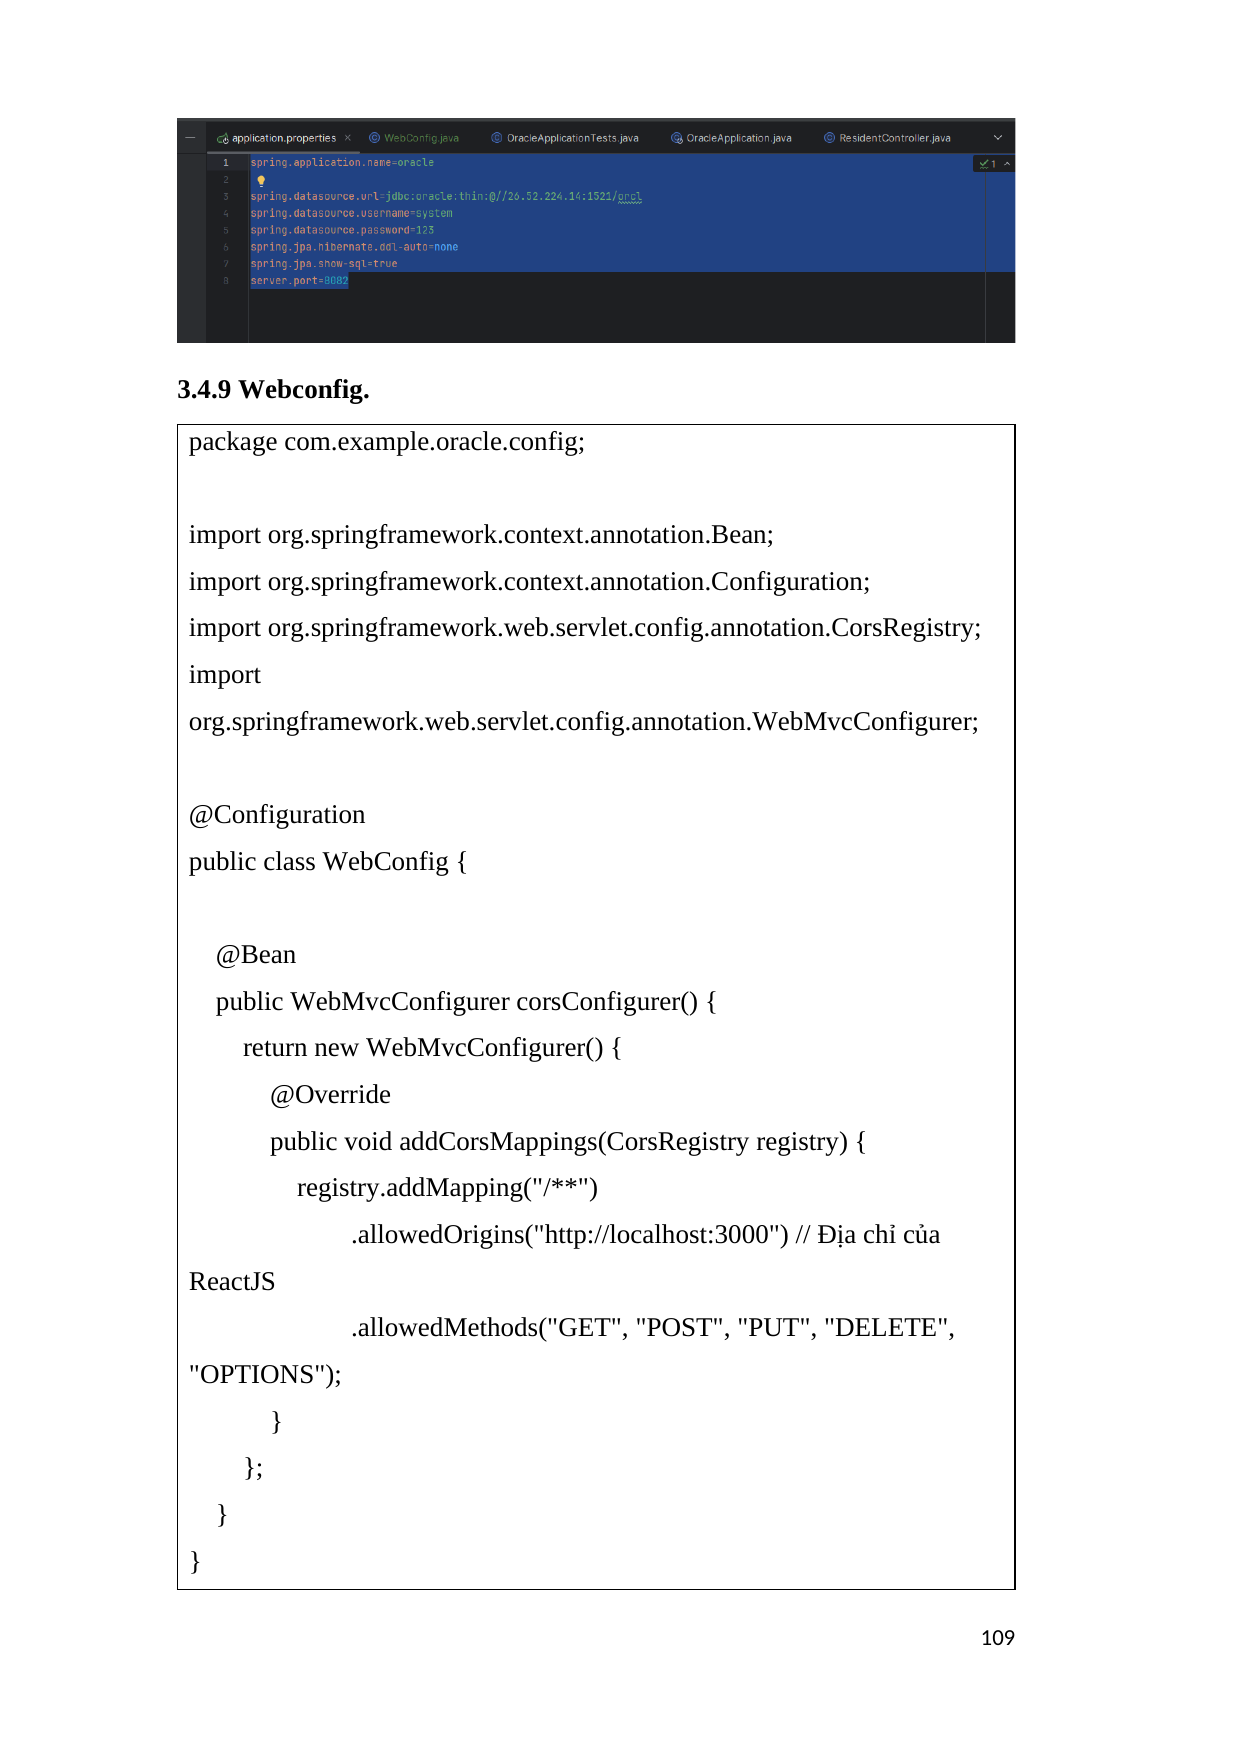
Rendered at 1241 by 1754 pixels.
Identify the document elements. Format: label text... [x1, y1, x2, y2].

subtitle 3.4.9 Webconfig. [177, 373, 1011, 404]
picture [177, 118, 1016, 343]
table_header package com.example.oracle.config; import org.springframework.context.annotation.Bean; import org.springframework.context.annotation.Configuration; import org.springframework.web.servlet.config.annotation.CorsRegistry; import org.springframework.web.servlet.config.annotation.WebMvcConfigurer; @Configuration public class WebConfig { @Bean public WebMvcConfigurer corsConfigurer() { return new WebMvcConfigurer() { @Override public void addCorsMappings(CorsRegistry registry) { registry.addMapping("/**") .allowedOrigins("http://localhost:3000") // Địa chỉ của ReactJS .allowedMethods("GET", "POST", "PUT", "DELETE", "OPTIONS"); } }; } } [178, 425, 1014, 1589]
